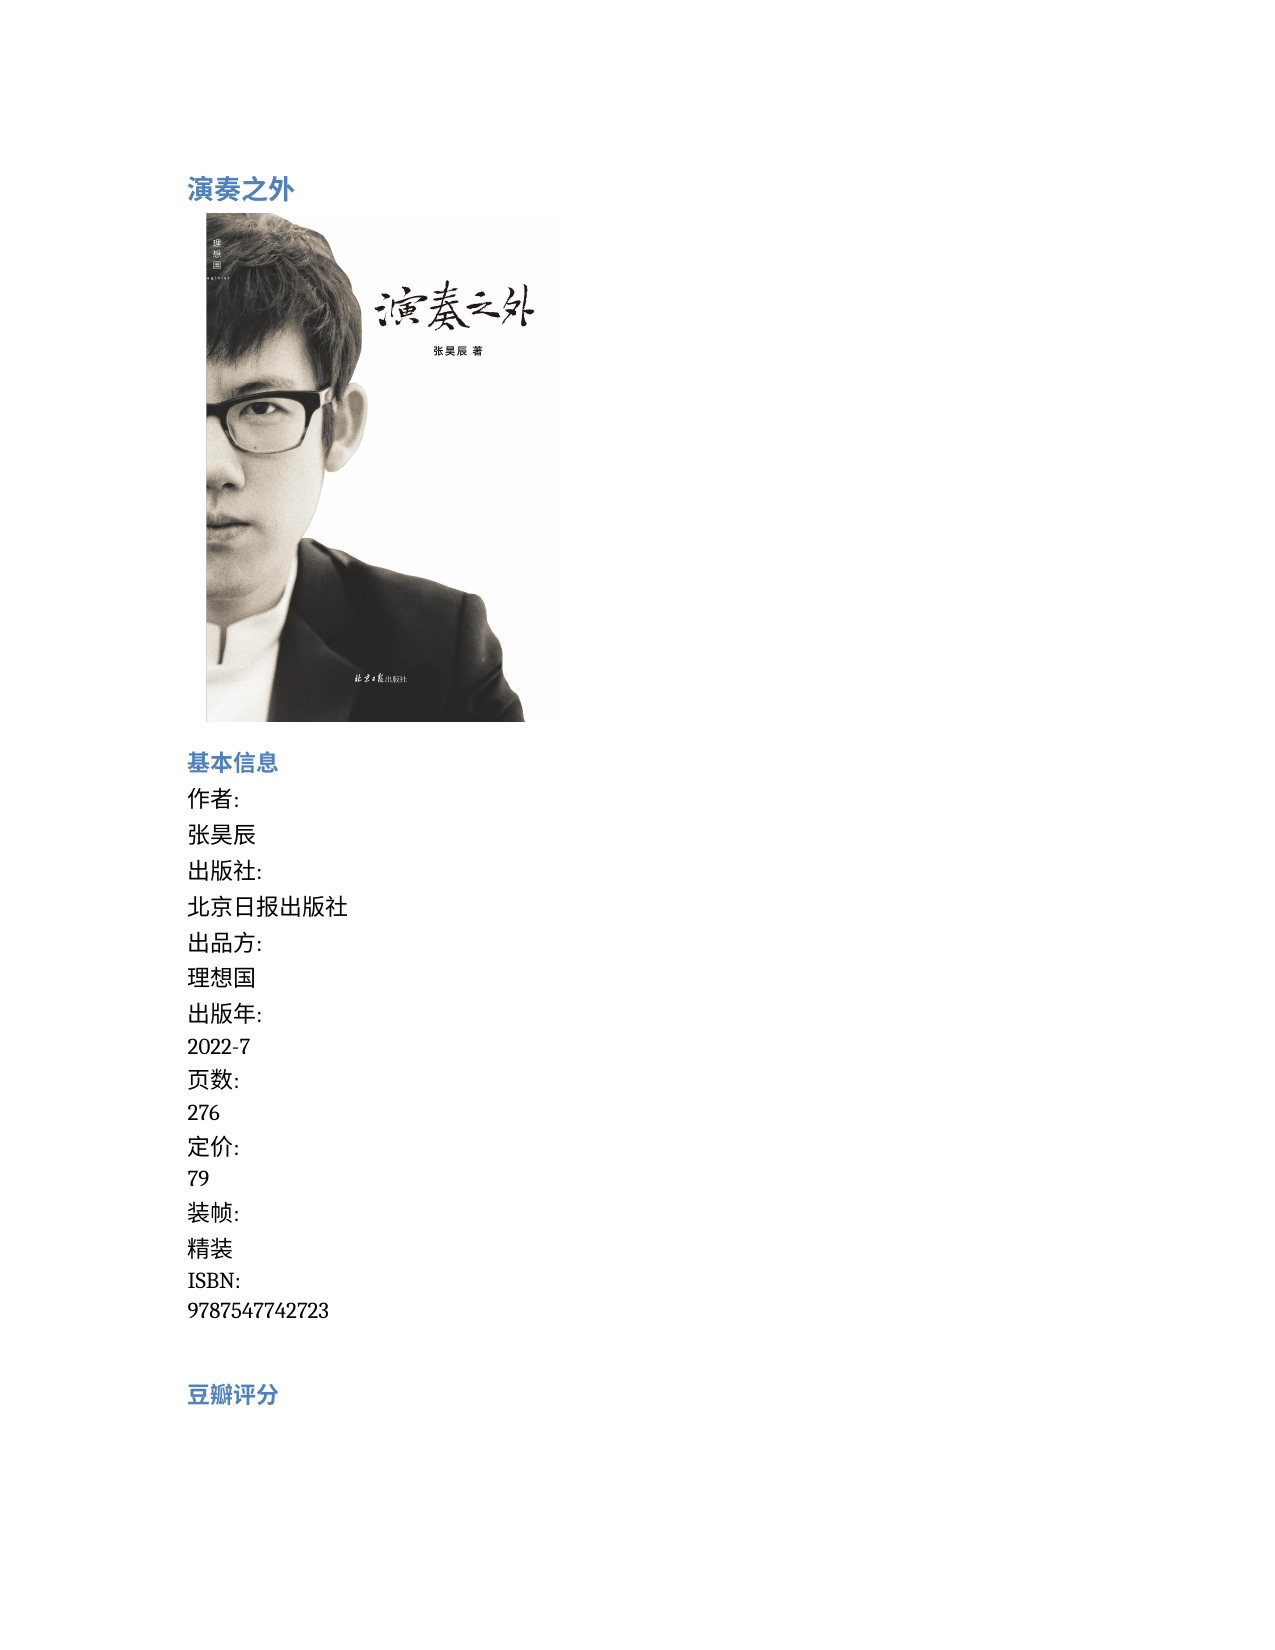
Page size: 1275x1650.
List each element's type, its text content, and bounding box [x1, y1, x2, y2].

picture [206, 213, 561, 722]
subtitle 基本信息 [187, 747, 1087, 778]
subtitle 豆瓣评分 [187, 1379, 1087, 1411]
text 作者: 张昊辰 出版社: 北京日报出版社 出品方: 理想国 出版年: 2022-7 页数: 276 定价: 79 装帧: 精装 ISBN: 9787547742723 [187, 783, 1087, 1354]
subtitle 演奏之外 [187, 171, 1087, 208]
